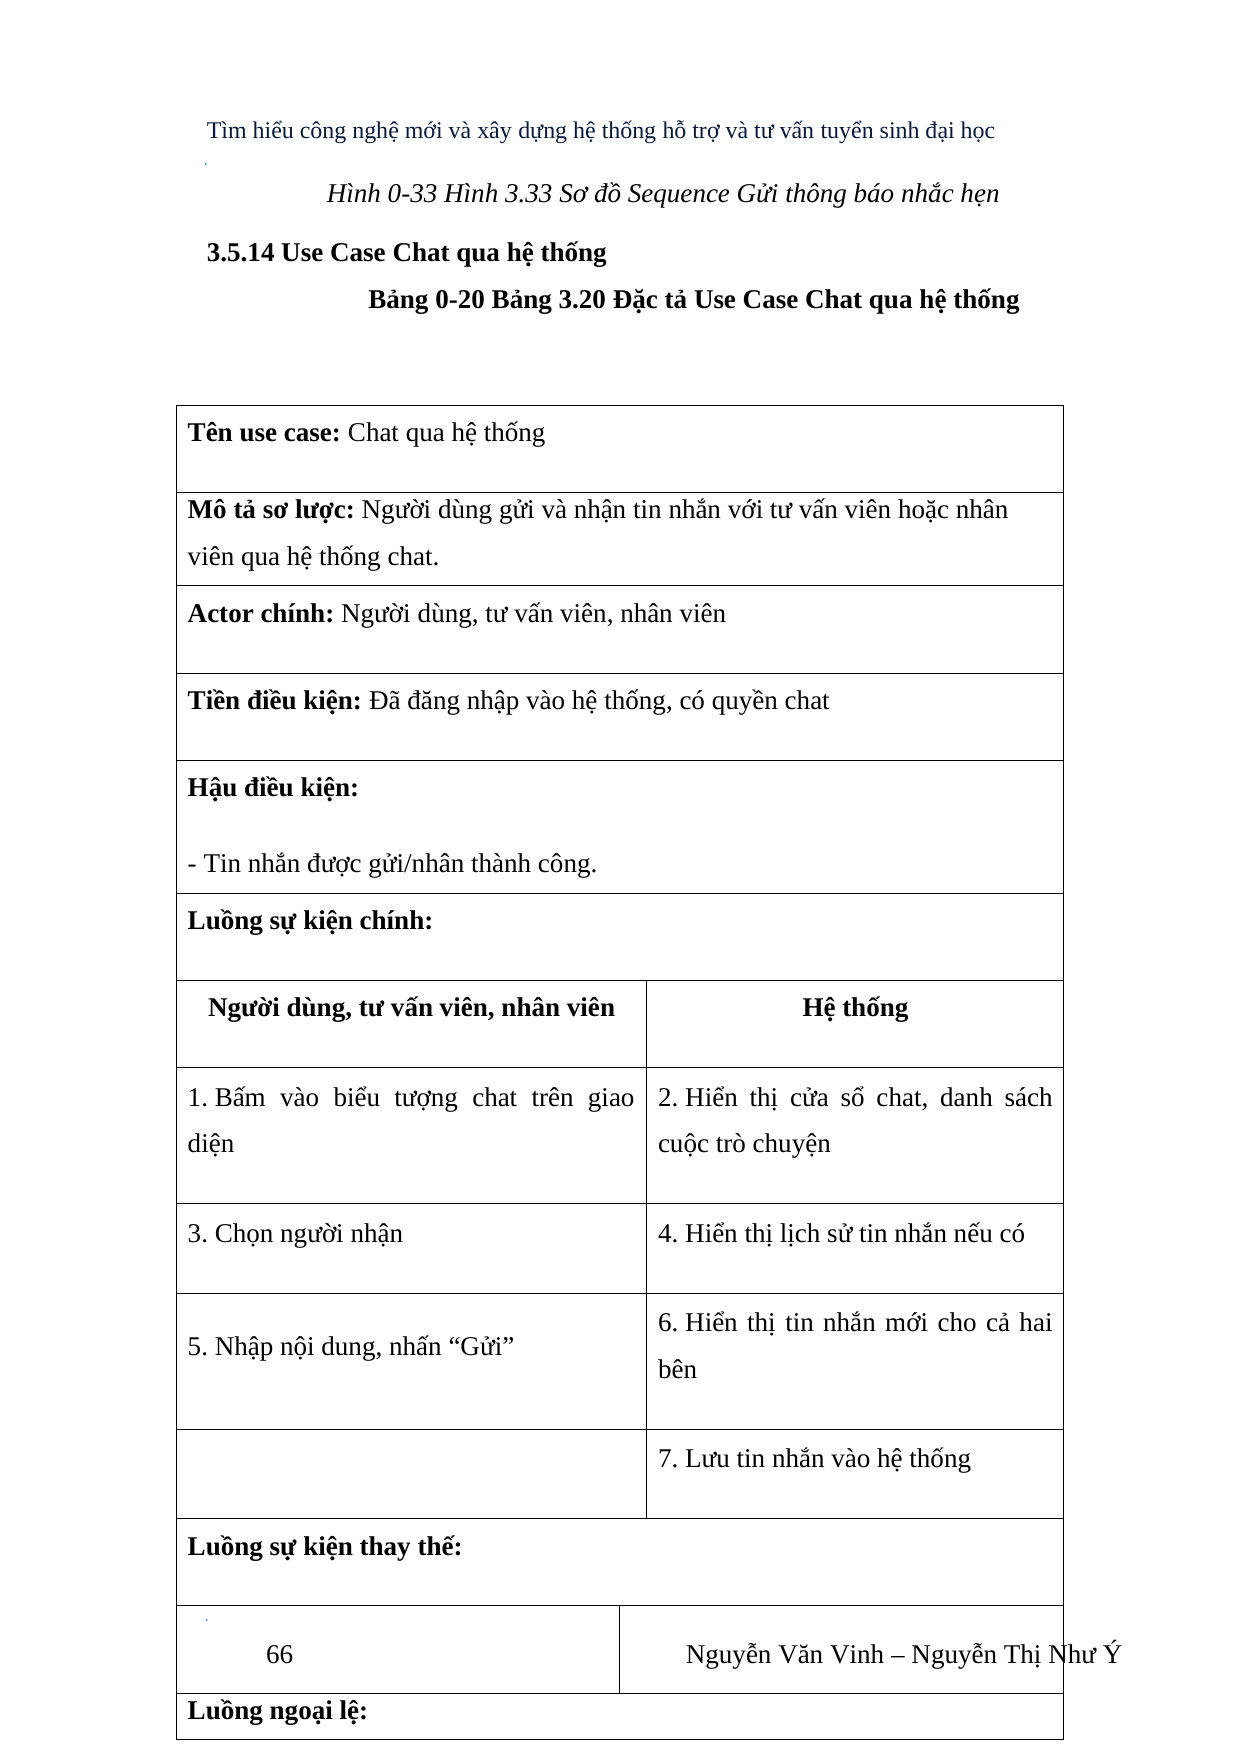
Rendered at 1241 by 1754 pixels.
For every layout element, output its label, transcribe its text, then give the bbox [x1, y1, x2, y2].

table_cell Luồng ngoại lệ: [177, 1694, 1063, 1739]
table_cell Hiển thị tin nhắn mới cho cả hai bên [647, 1294, 1063, 1429]
table_cell Luồng sự kiện thay thế: [177, 1519, 1063, 1605]
table_cell Người dùng, tư vấn viên, nhân viên [177, 981, 646, 1067]
table_cell Tiền điều kiện: Đã đăng nhập vào hệ thống, có quyền chat [177, 674, 1063, 760]
table_cell [177, 1606, 619, 1693]
table_cell Bấm vào biểu tượng chat trên giao diện [177, 1068, 646, 1203]
table_cell Hệ thống [647, 981, 1063, 1067]
table_cell Luồng sự kiện chính: [177, 894, 1063, 980]
subtitle 3.5.14 Use Case Chat qua hệ thống [207, 236, 1122, 267]
table_cell Hiển thị lịch sử tin nhắn nếu có [647, 1204, 1063, 1293]
table_header Tên use case: Chat qua hệ thống [177, 406, 1063, 492]
table_cell Nhập nội dung, nhấn “Gửi” [177, 1294, 646, 1429]
table_cell Actor chính: Người dùng, tư vấn viên, nhân viên [177, 586, 1063, 673]
table_cell Hậu điều kiện: - Tin nhắn được gửi/nhân thành công. [177, 761, 1063, 893]
text Hình 0-33 Hình 3.33 Sơ đồ Sequence Gửi thông báo nhắc hẹn [207, 177, 1122, 208]
text Bảng 0-20 Bảng 3.20 Đặc tả Use Case Chat qua hệ thống [207, 283, 1122, 314]
table_cell [620, 1606, 1063, 1693]
table_cell Hiển thị cửa sổ chat, danh sách cuộc trò chuyện [647, 1068, 1063, 1203]
table_cell [177, 1430, 646, 1518]
table_cell Lưu tin nhắn vào hệ thống [647, 1430, 1063, 1518]
table_cell Mô tả sơ lược: Người dùng gửi và nhận tin nhắn với tư vấn viên hoặc nhân viên qua hệ thống chat. [177, 493, 1063, 585]
table_cell Chọn người nhận [177, 1204, 646, 1293]
